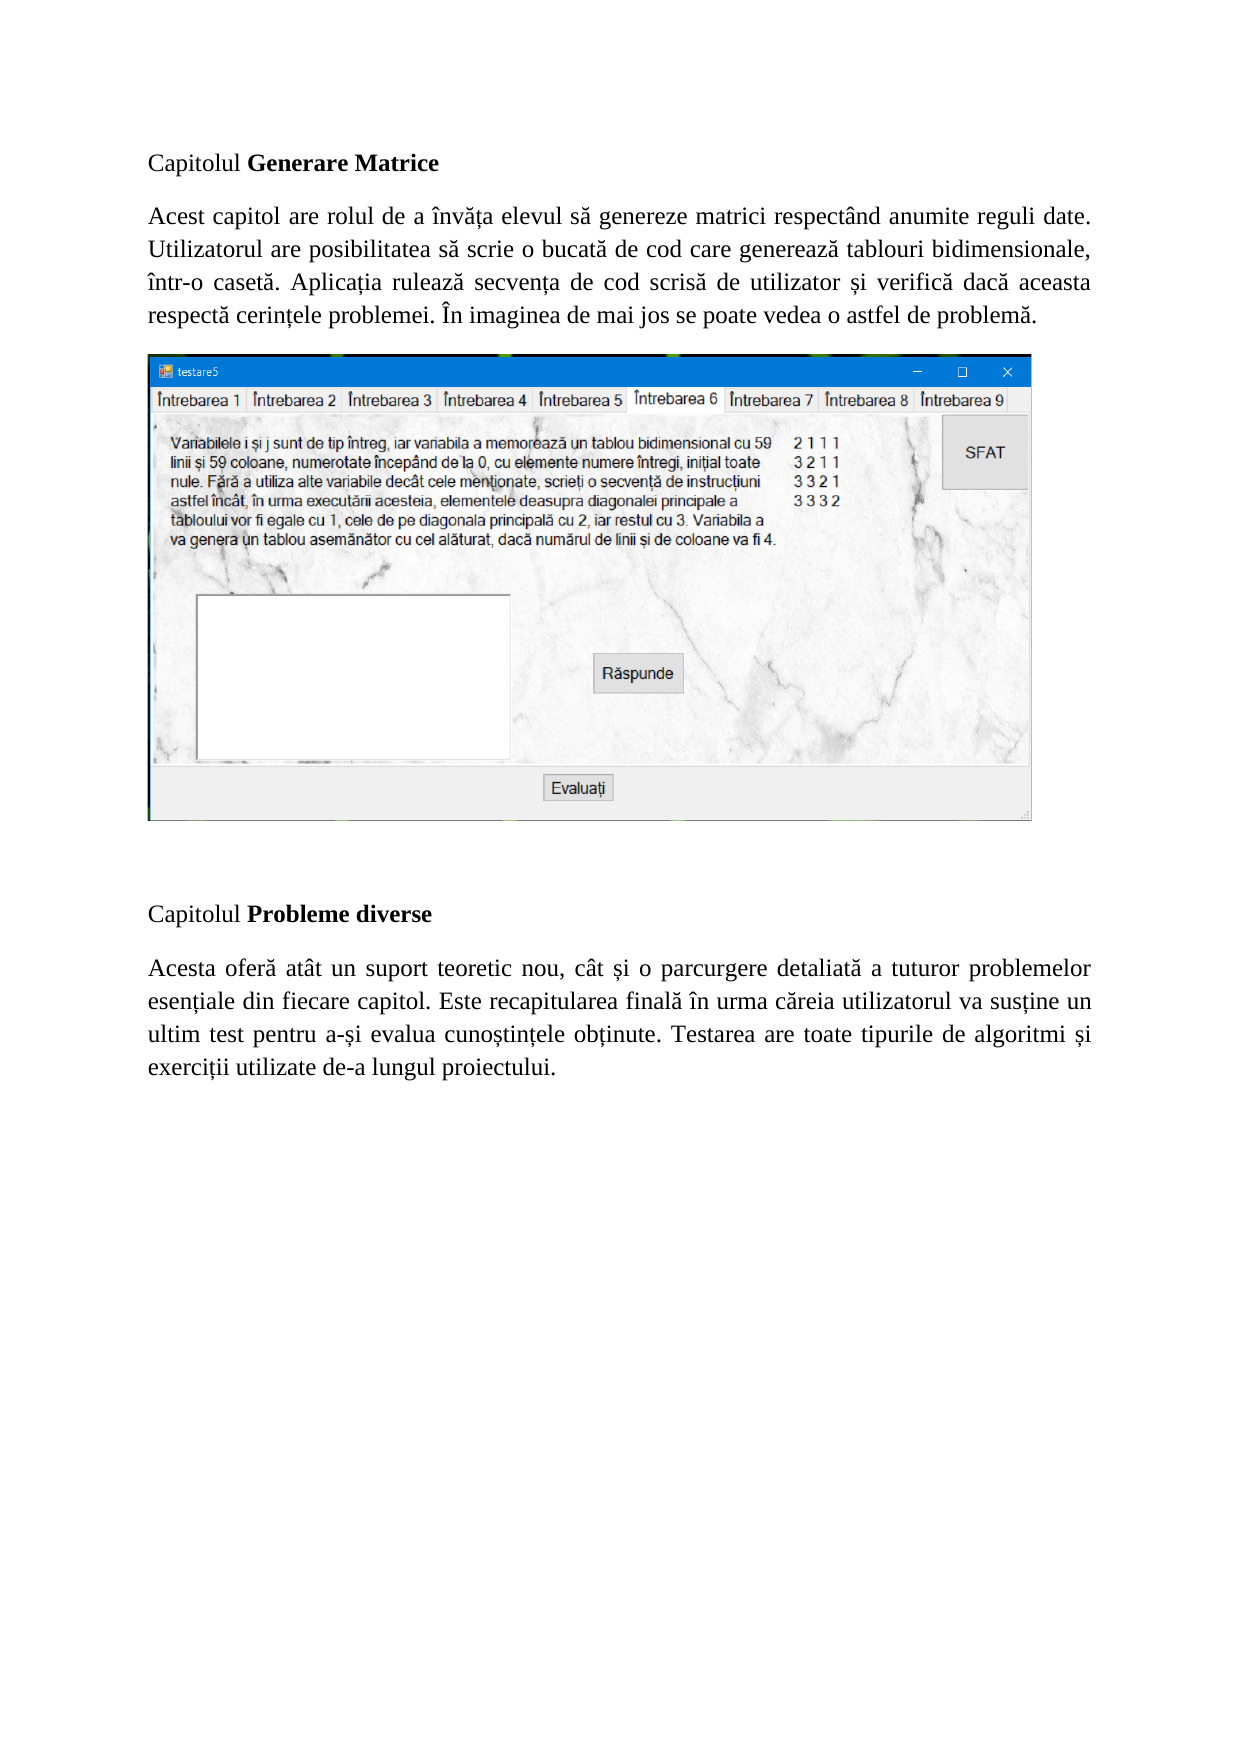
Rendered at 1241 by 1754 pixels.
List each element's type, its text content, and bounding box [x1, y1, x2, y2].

text Acest capitol are rolul de a învăța elevul să genereze matrici respectând anumite reguli date. Utilizatorul are posibilitatea să scrie o bucată de cod care generează tablouri bidimensionale, într-o casetă. Aplicația rulează secvența de cod scrisă de utilizator și verifică dacă aceasta respectă cerințele problemei. În imaginea de mai jos se poate vedea o astfel de problemă. [148, 201, 1093, 329]
text Capitolul Probleme diverse [148, 899, 1093, 928]
text Acesta oferă atât un suport teoretic nou, cât și o parcurgere detaliată a tuturor problemelor esențiale din fiecare capitol. Este recapitularea finală în urma căreia utilizatorul va susține un ultim test pentru a-și evalua cunoștințele obținute. Testarea are toate tipurile de algoritmi și exerciții utilizate de-a lungul proiectului. [148, 953, 1093, 1081]
text Capitolul Generare Matrice [148, 148, 1093, 176]
picture [147, 354, 1032, 821]
